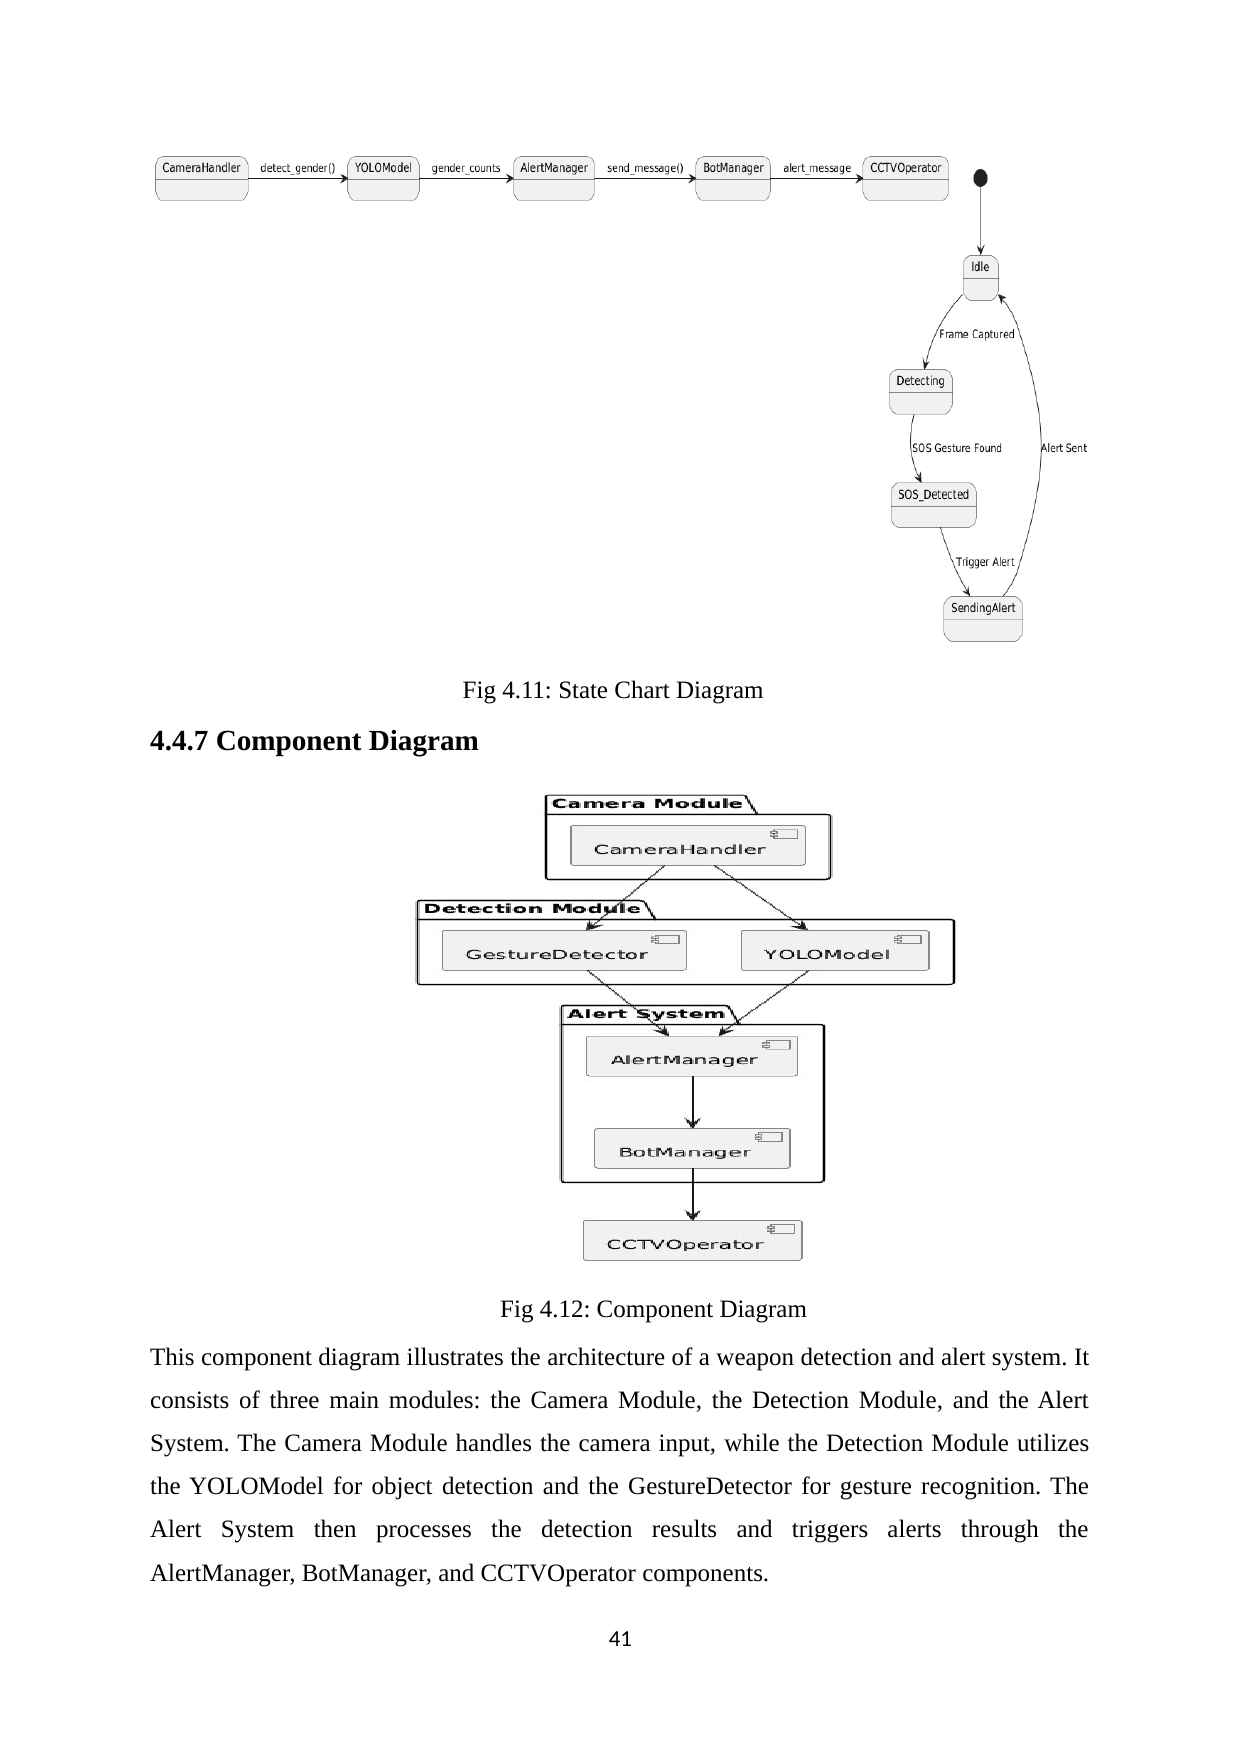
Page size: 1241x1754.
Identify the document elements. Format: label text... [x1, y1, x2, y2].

text Fig 4.11: State Chart Diagram [150, 675, 1090, 704]
picture [408, 790, 963, 1264]
text 4.4.7 Component Diagram [150, 723, 1090, 757]
text This component diagram illustrates the architecture of a weapon detection and alert system. It consists of three main modules: the Camera Module, the Detection Module, and the Alert System. The Camera Module handles the camera input, while the Detection Module utilizes the YOLOModel for object detection and the GestureDetector for gesture recognition. The Alert System then processes the detection results and triggers alerts through the AlertManager, BotManager, and CCTVOperator components. [150, 1342, 1090, 1586]
picture [150, 150, 1091, 645]
text Fig 4.12: Component Diagram [150, 1294, 1090, 1323]
